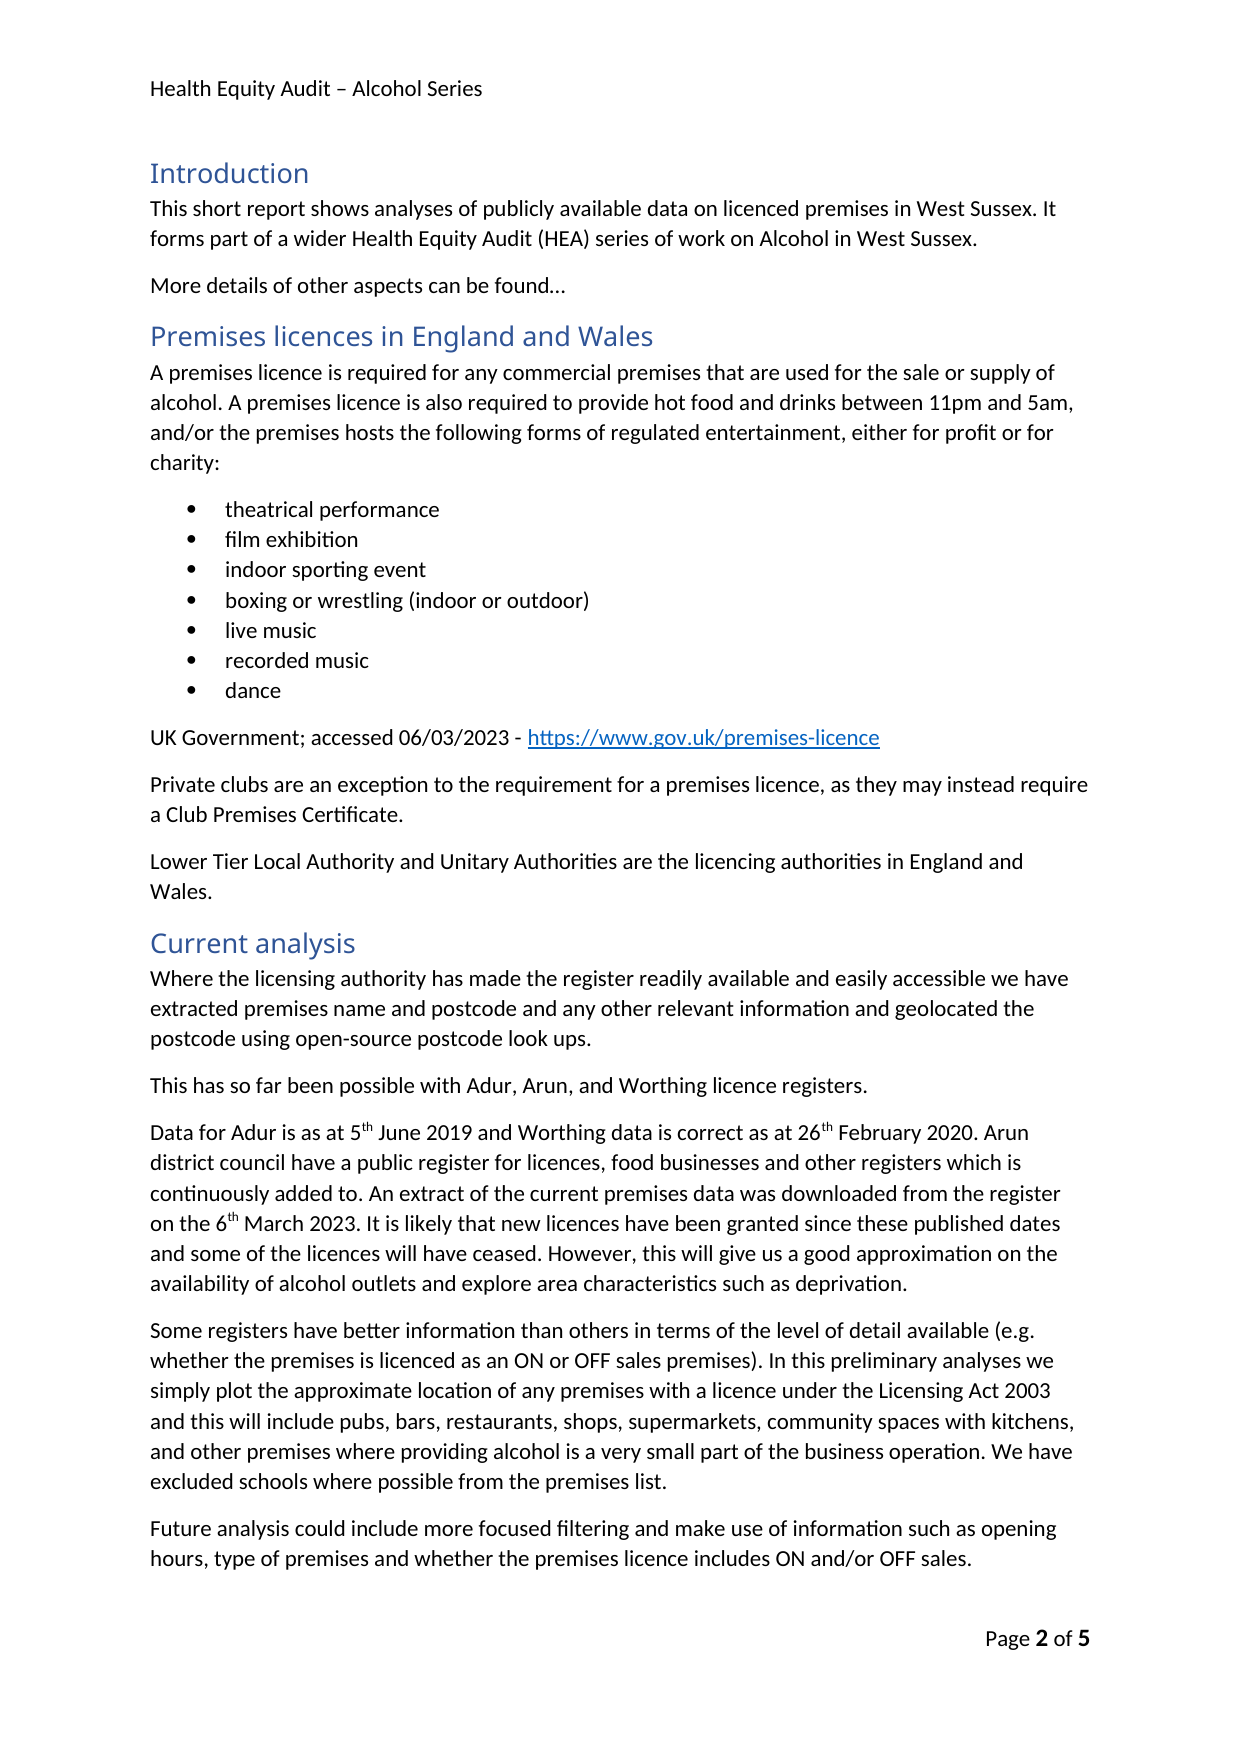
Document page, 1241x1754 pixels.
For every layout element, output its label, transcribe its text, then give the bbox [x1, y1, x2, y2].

list recorded music [187, 646, 1090, 674]
text This has so far been possible with Adur, Arun, and Worthing licence registers. [150, 1071, 1090, 1099]
text UK Government; accessed 06/03/2023 - https://www.gov.uk/premises-licence [150, 723, 1090, 751]
text Lower Tier Local Authority and Unitary Authorities are the licencing authorities in England and Wales. [150, 847, 1090, 906]
subtitle Premises licences in England and Wales [150, 318, 1090, 355]
list film exhibition [187, 525, 1090, 553]
text This short report shows analyses of publicly available data on licenced premises in West Sussex. It forms part of a wider Health Equity Audit (HEA) series of work on Alcohol in West Sussex. [150, 194, 1090, 252]
text Future analysis could include more focused filtering and make use of information such as opening hours, type of premises and whether the premises licence includes ON and/or OFF sales. [150, 1514, 1090, 1572]
subtitle Introduction [150, 154, 1090, 191]
text Data for Adur is as at 5th June 2019 and Worthing data is correct as at 26th February 2020. Arun district council have a public register for licences, food businesses and other registers which is continuously added to. An extract of the current premises data was downloaded from the register on the 6th March 2023. It is likely that new licences have been granted since these published dates and some of the licences will have ceased. However, this will give us a good approximation on the availability of alcohol outlets and explore area characteristics such as deprivation. [150, 1118, 1090, 1297]
subtitle Current analysis [150, 924, 1090, 961]
text Some registers have better information than others in terms of the level of detail available (e.g. whether the premises is licenced as an ON or OFF sales premises). In this preliminary analyses we simply plot the approximate location of any premises with a licence under the Licensing Act 2003 and this will include pubs, bars, restaurants, shops, supermarkets, community spaces with kitchens, and other premises where providing alcohol is a very small part of the business operation. We have excluded schools where possible from the premises list. [150, 1316, 1090, 1495]
list indoor sporting event [187, 556, 1090, 584]
text A premises licence is required for any commercial premises that are used for the sale or supply of alcohol. A premises licence is also required to provide hot food and drinks between 11pm and 5am, and/or the premises hosts the following forms of regulated entertainment, either for profit or for charity: [150, 358, 1090, 476]
list theatrical performance [187, 495, 1090, 523]
list boxing or wrestling (indoor or outdoor) [187, 586, 1090, 614]
list dance [187, 676, 1090, 704]
text More details of other aspects can be found… [150, 271, 1090, 299]
text Where the licensing authority has made the register readily available and easily accessible we have extracted premises name and postcode and any other relevant information and geolocated the postcode using open-source postcode look ups. [150, 964, 1090, 1053]
list live music [187, 616, 1090, 644]
text Private clubs are an exception to the requirement for a premises licence, as they may instead require a Club Premises Certificate. [150, 770, 1090, 828]
